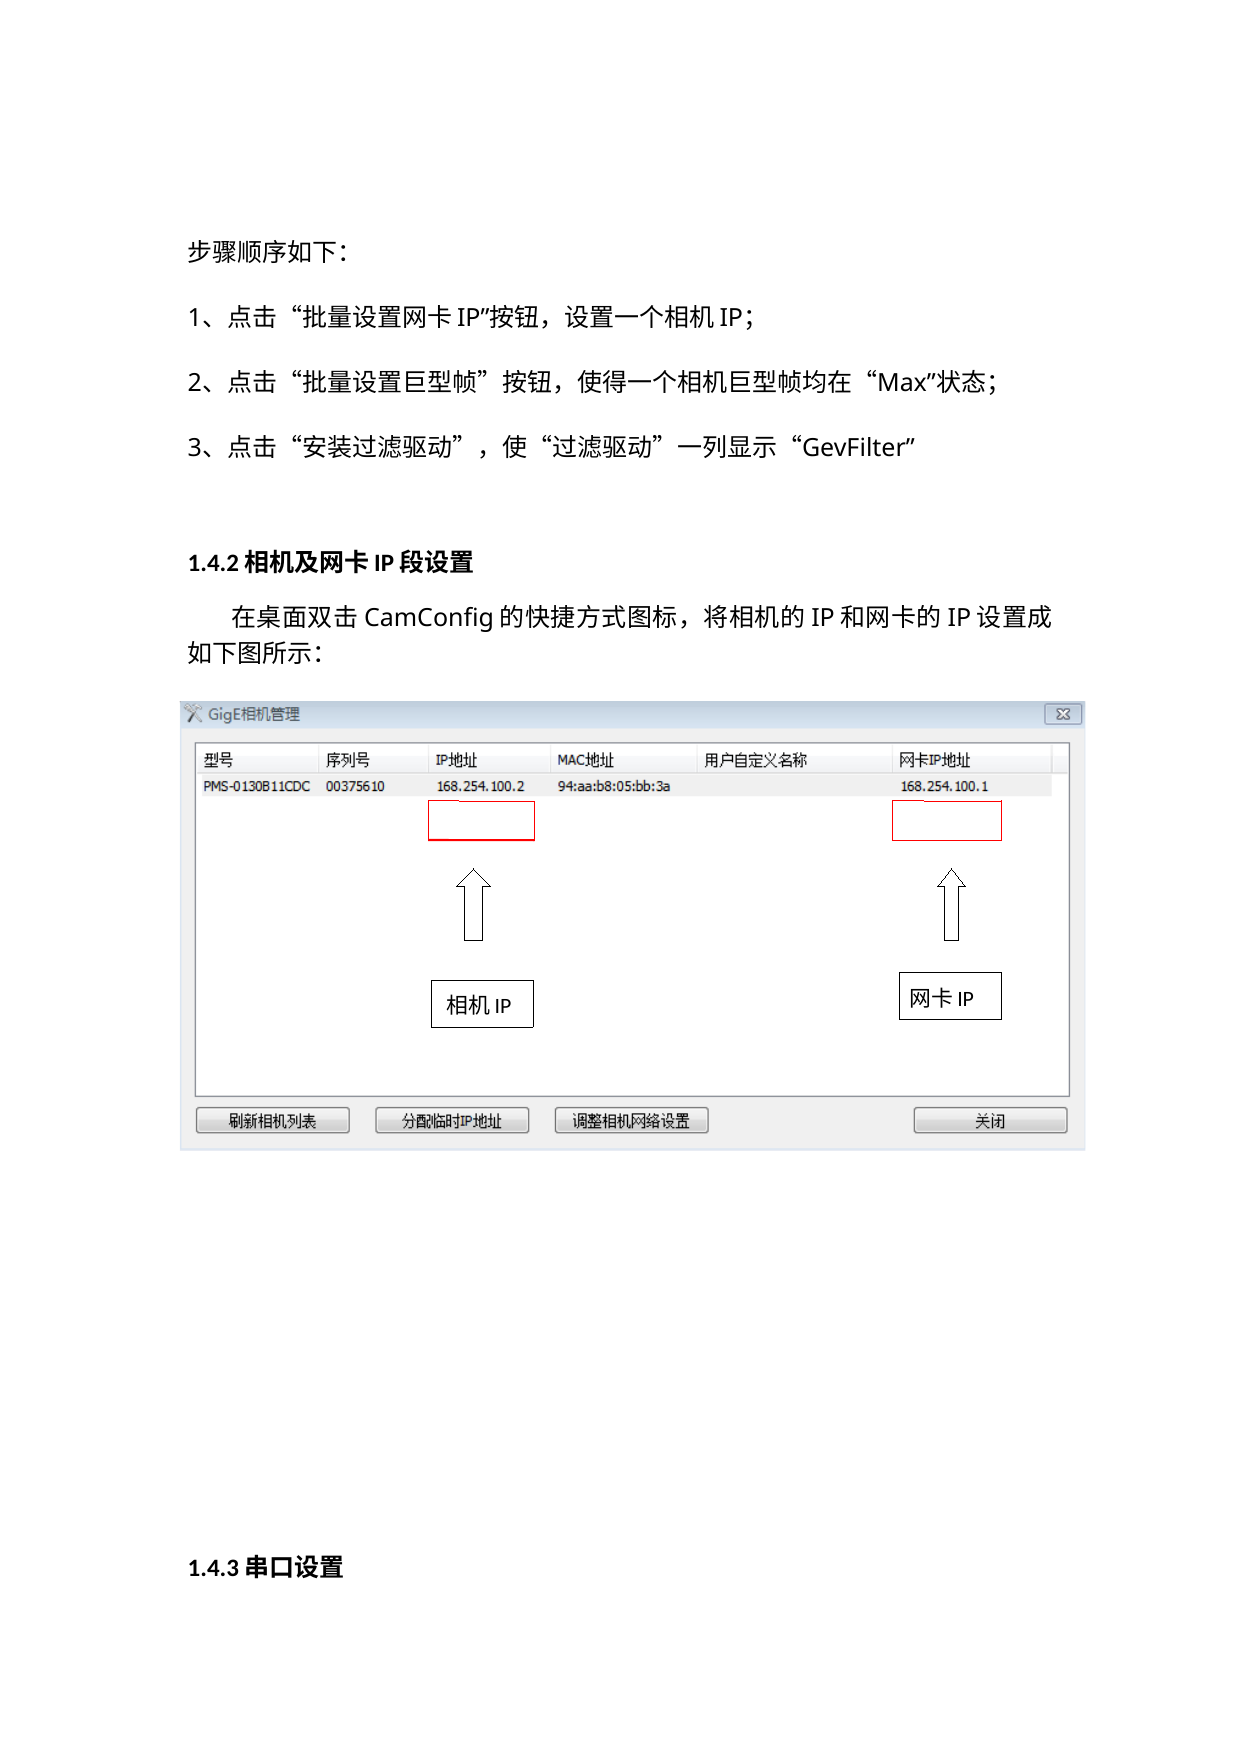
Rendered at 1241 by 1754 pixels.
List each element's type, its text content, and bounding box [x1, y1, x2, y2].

text 2、点击“批量设置巨型帧”按钮，使得一个相机巨型帧均在“Max”状态； [187, 348, 1053, 413]
text 1.4.2相机及网卡IP段设置 [187, 543, 1053, 579]
text 步骤顺序如下： [187, 218, 1053, 283]
text 1、点击“批量设置网卡IP”按钮，设置一个相机IP； [187, 283, 1053, 348]
text 3、点击“安装过滤驱动”，使“过滤驱动”一列显示“GevFilter” [187, 413, 1053, 478]
text 1.4.3串口设置 [187, 1547, 1053, 1583]
picture [179, 701, 1086, 1151]
text 在桌面双击CamConfig的快捷方式图标，将相机的IP和网卡的IP设置成如下图所示： [187, 597, 1053, 669]
